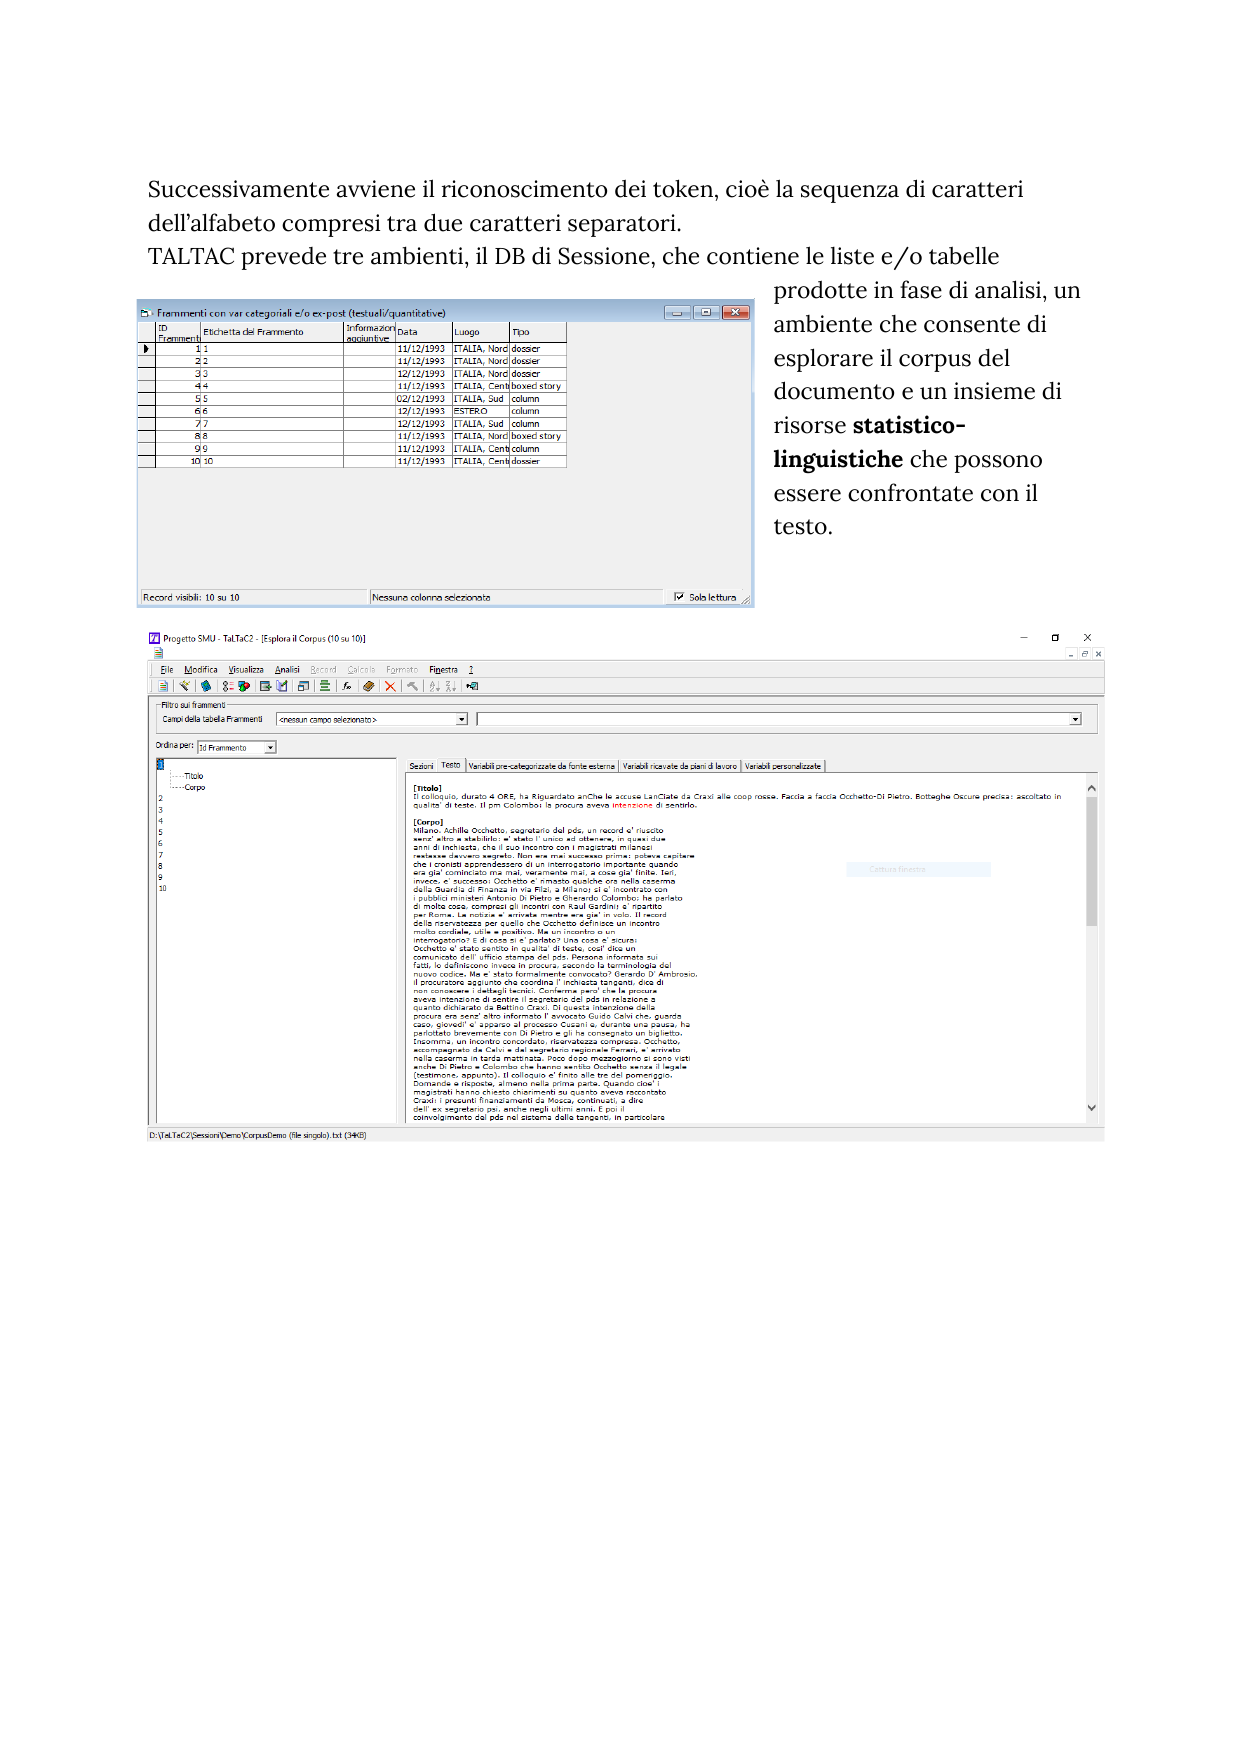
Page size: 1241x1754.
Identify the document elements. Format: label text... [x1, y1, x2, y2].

picture [147, 630, 1105, 1142]
text Successivamente avviene il riconoscimento dei token, cioè la sequenza di caratteri dell’alfabeto compresi tra due caratteri separatori. [148, 174, 1090, 237]
text TALTAC prevede tre ambienti, il DB di Sessione, che contiene le liste e/o tabelle prodotte in fase di analisi, un ambiente che consente di esplorare il corpus del documento e un insieme di risorse statistico-linguistiche che possono essere confrontate con il testo. [148, 242, 1090, 541]
picture [136, 298, 755, 608]
